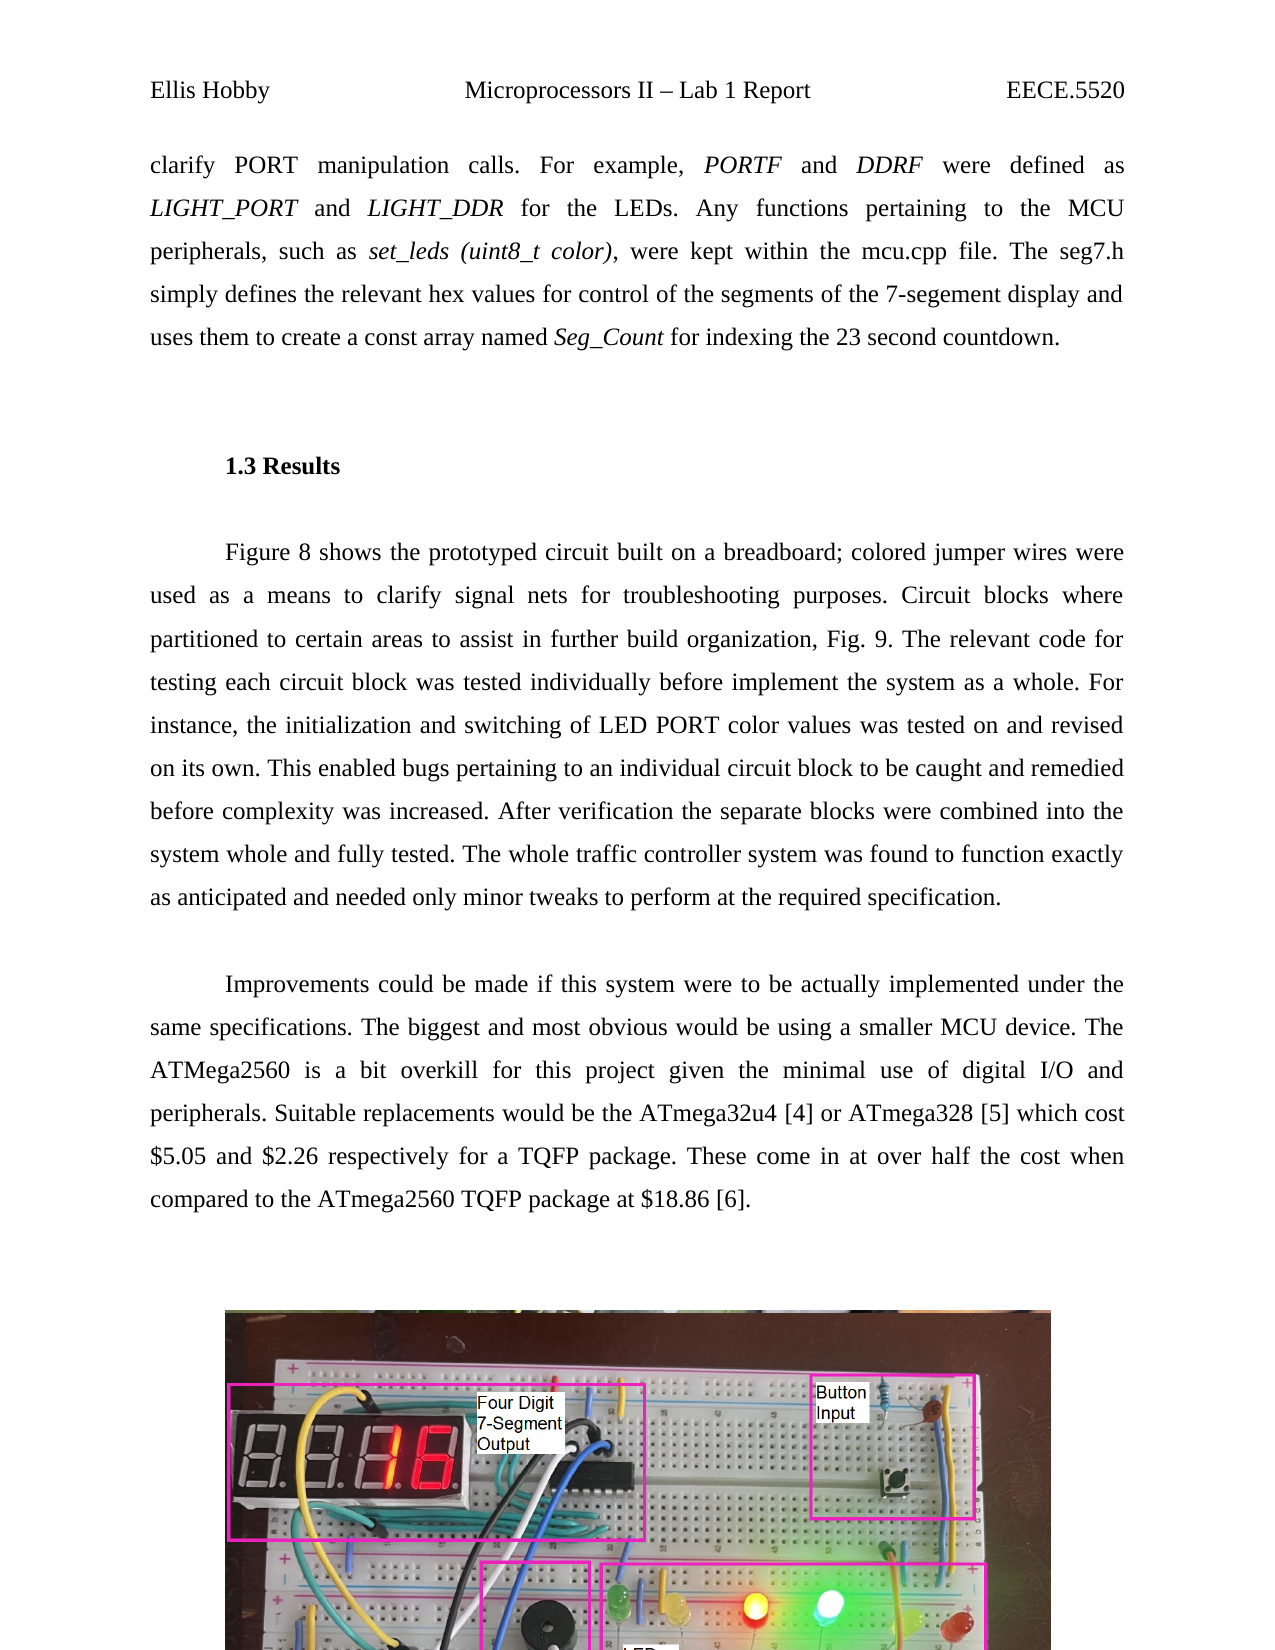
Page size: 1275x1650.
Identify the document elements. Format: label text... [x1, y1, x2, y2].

picture [225, 1310, 1051, 1650]
text Figure 8 shows the prototyped circuit built on a breadboard; colored jumper wires were used as a means to clarify signal nets for troubleshooting purposes. Circuit blocks where partitioned to certain areas to assist in further build organization, Fig. 9. The relevant code for testing each circuit block was tested individually before implement the system as a whole. For instance, the initialization and switching of LED PORT color values was tested on and revised on its own. This enabled bugs pertaining to an individual circuit block to be caught and remedied before complexity was increased. After verification the separate blocks were combined into the system whole and fully tested. The whole traffic controller system was found to function exactly as anticipated and needed only minor tweaks to perform at the required specification. [150, 537, 1125, 911]
text Improvements could be made if this system were to be actually implemented under the same specifications. The biggest and most obvious would be using a smaller MCU device. The ATMega2560 is a bit overkill for this project given the minimal use of digital I/O and peripherals. Suitable replacements would be the ATmega32u4 or ATmega328 which cost $5.05 and $2.26 respectively for a TQFP package. These come in at over half the cost when compared to the ATmega2560 TQFP package at $18.86 . [150, 969, 1125, 1213]
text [150, 150, 1125, 351]
text 1.3 Results [150, 451, 1125, 480]
